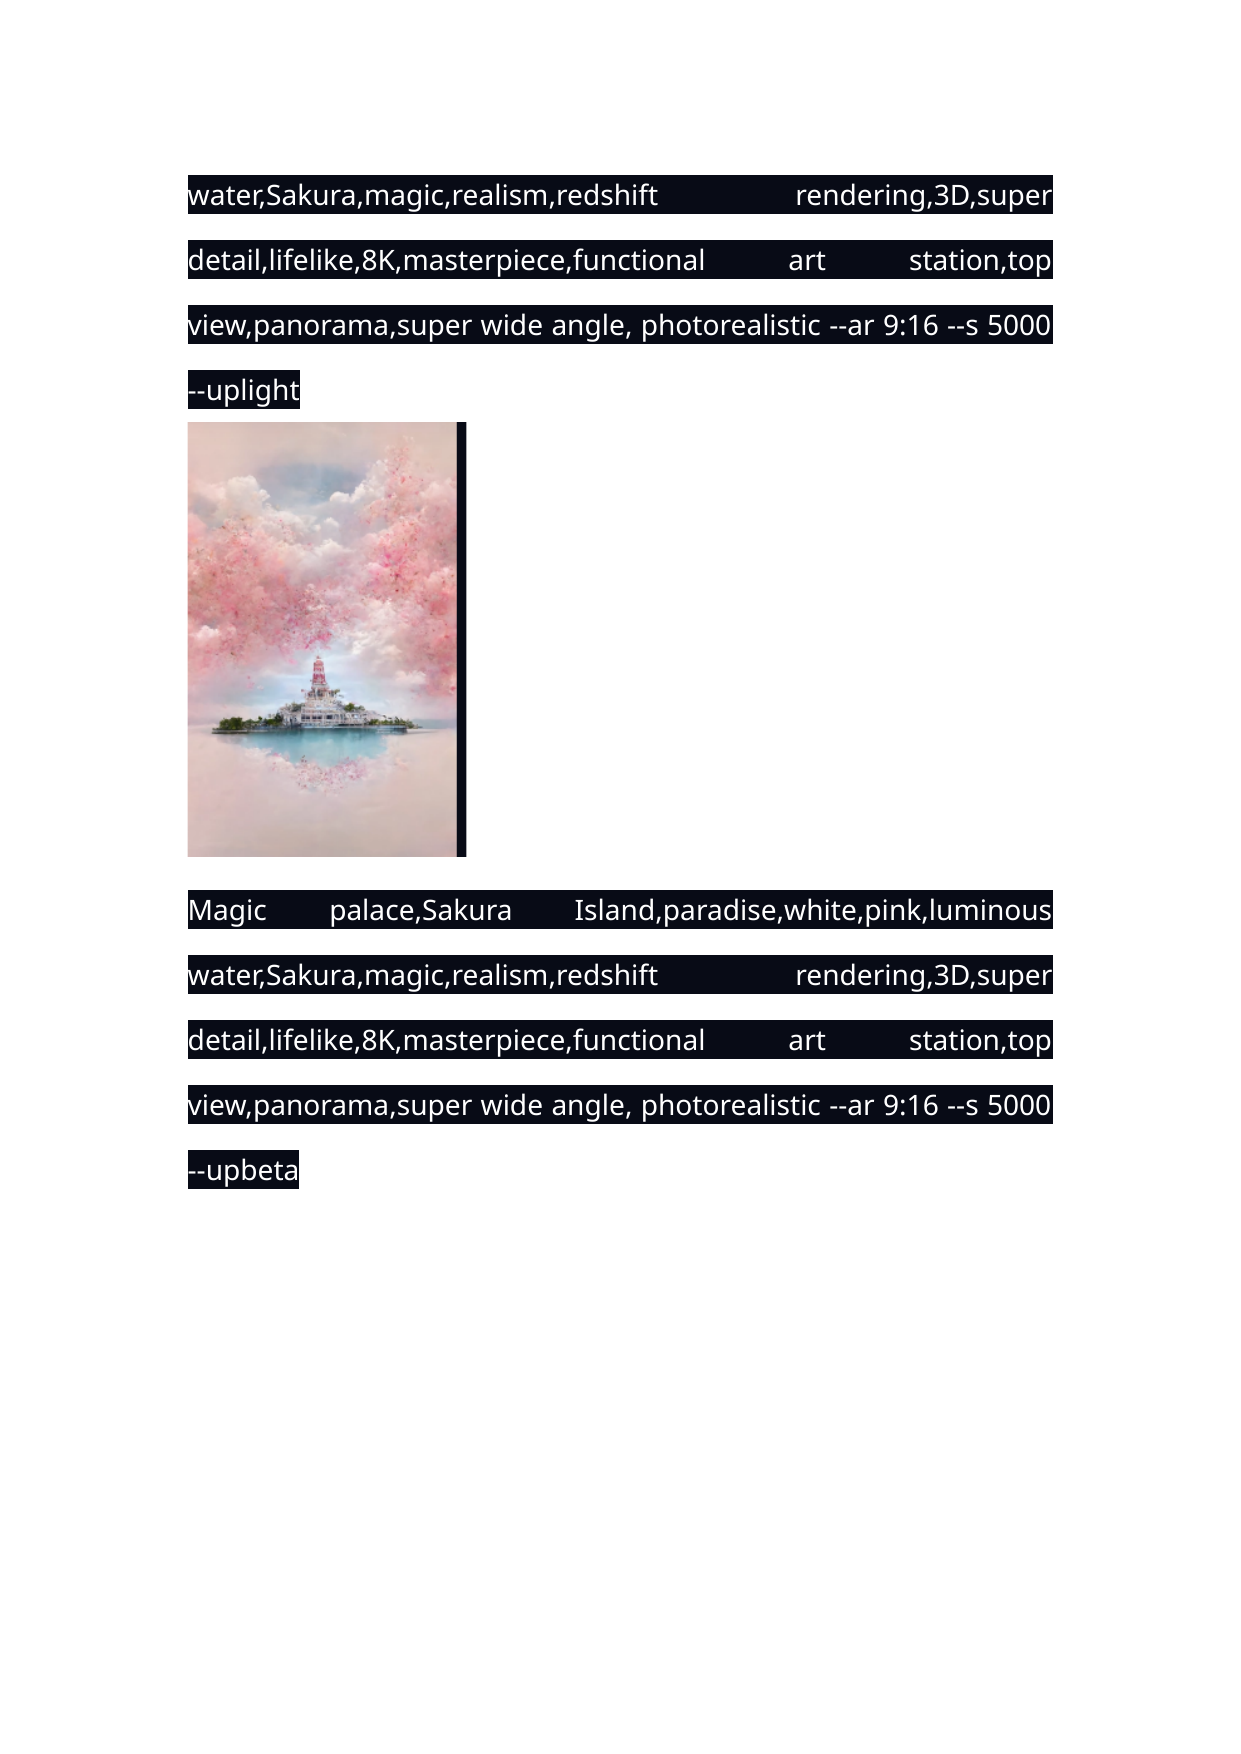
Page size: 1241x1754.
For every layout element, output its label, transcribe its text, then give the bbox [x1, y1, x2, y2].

text Magic palace,Sakura Island,paradise,white,pink,luminous water,Sakura,magic,realism,redshift rendering,3D,super detail,lifelike,8K,masterpiece,functional art station,top view,panorama,super wide angle, photorealistic --ar 9:16 --s 5000 --upbeta [187, 971, 1053, 1100]
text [187, 162, 1053, 190]
text Magic palace,Sakura Island,paradise,white,pink,luminous water,Sakura,magic,realism,redshift rendering,3D,super detail,lifelike,8K,masterpiece,functional art station,top view,panorama,super wide angle, photorealistic --ar 9:16 --s 5000 --upbeta [187, 1101, 1053, 1202]
text Magic palace,Sakura Island,paradise,white,pink,luminous water,Sakura,magic,realism,redshift rendering,3D,super detail,lifelike,8K,masterpiece,functional art station,top view,panorama,super wide angle, photorealistic --ar 9:16 --s 5000 --upbeta [187, 877, 1053, 970]
picture [187, 422, 467, 857]
